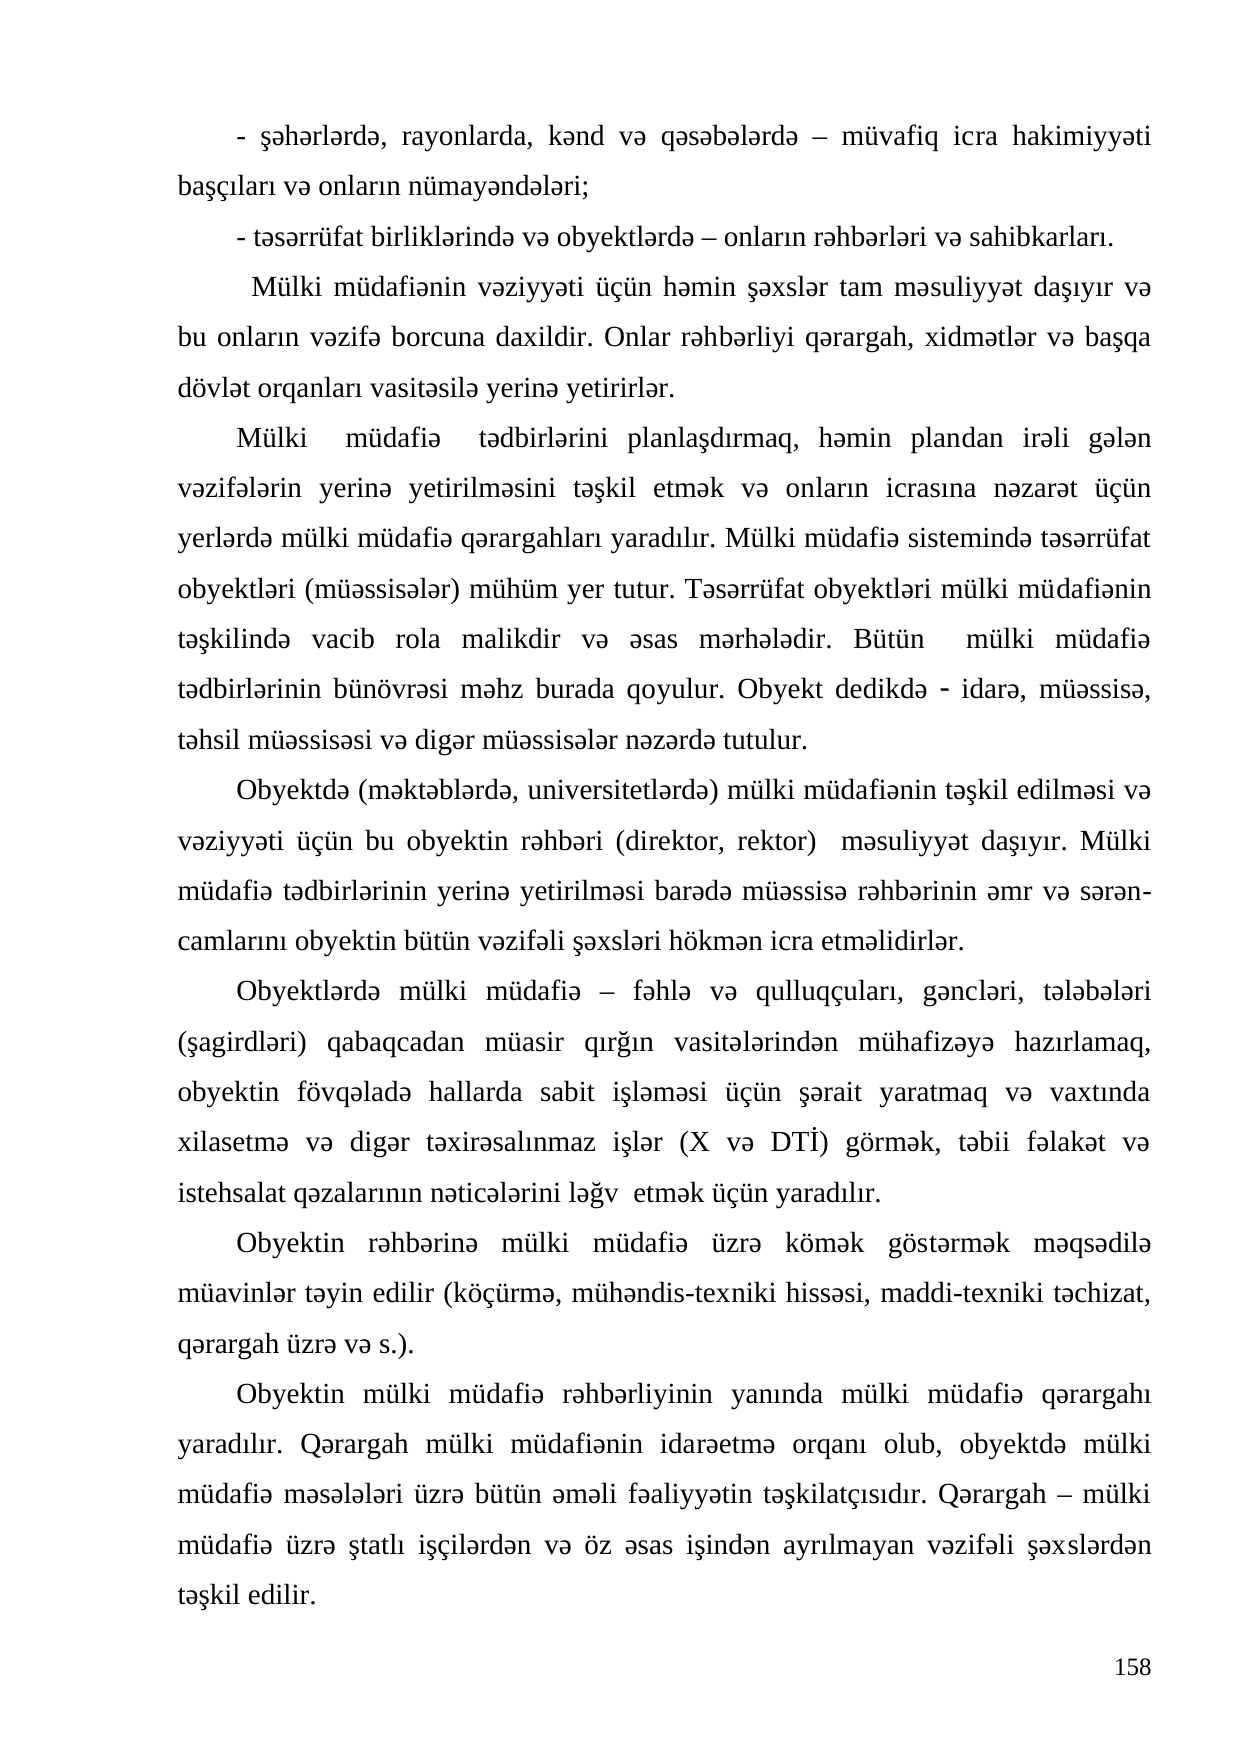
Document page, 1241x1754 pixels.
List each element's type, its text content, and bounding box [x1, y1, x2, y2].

text Obyektlərdə mülki müdafiə – fəhlə və qulluqçuları, gəncləri, tələbələri (şagirdləri) qabaqcadan müasir qırğın vasitələrindən mühafizəyə hazırlamaq, obyektin fövqəladə hallarda sabit işləməsi üçün şərait yaratmaq və vaxtında xilasetmə və digər təxirəsalınmaz işlər (X və DTİ) görmək, təbii fəlakət və istehsalat qəzalarının nəticələrini ləğv etmək üçün yaradılır. [177, 973, 1152, 1208]
text Obyektin mülki müdafiə rəhbərliyinin yanında mülki müdafiə qərargahı yaradılır. Qərargah mülki müdafiənin idarəetmə orqanı olub, obyektdə mülki müdafiə məsələləri üzrə bütün əməli fəaliyyətin təşkilatçısıdır. Qərargah – mülki müdafiə üzrə ştatlı işçilərdən və öz əsas işindən ayrılmayan vəzifəli şəxslərdən təşkil edilir. [177, 1376, 1152, 1611]
text - təsərrüfat birliklərində və obyektlərdə – onların rəhbərləri və sahibkarları. Mülki müdafiənin vəziyyəti üçün həmin şəxslər tam məsuliyyət daşıyır və bu onların vəzifə borcuna daxildir. Onlar rəhbərliyi qərargah, xidmətlər və başqa dövlət orqanları vasitəsilə yerinə yetirirlər. [177, 219, 1152, 403]
text Mülki müdafiə tədbirlərini planlaşdırmaq, həmin plandan irəli gələn vəzifələrin yerinə yetirilməsini təşkil etmək və onların icrasına nəzarət üçün yerlərdə mülki müdafiə qərargahları yaradılır. Mülki müdafiə sistemində təsərrüfat obyektləri (müəssisələr) mühüm yer tutur. Təsərrüfat obyektləri mülki müdafiənin təşkilində vacib rola malikdir və əsas mərhələdir. Bütün mülki müdafiə tədbirlərinin bünövrəsi məhz burada qoyulur. Obyekt dedikdə idarə, müəssisə, təhsil müəssisəsi və digər müəssisələr nəzərdə tutulur. [177, 420, 1152, 756]
text Obyektdə (məktəblərdə, universitetlərdə) mülki müdafiənin təşkil edilməsi və vəziyyəti üçün bu obyektin rəhbəri (direktor, rektor) məsuliyyət daşıyır. Mülki müdafiə tədbirlərinin yerinə yetirilməsi barədə müəssisə rəhbərinin əmr və sərəncamlarını obyektin bütün vəzifəli şəxsləri hökmən icra etməlidirlər. [177, 772, 1152, 957]
text Obyektin rəhbərinə mülki müdafiə üzrə kömək göstərmək məqsədilə müavinlər təyin edilir (köçürmə, mühəndis-texniki hissəsi, maddi-texniki təchizat, qərargah üzrə və s.). [177, 1225, 1152, 1359]
text - şəhərlərdə, rayonlarda, kənd və qəsəbələrdə – müvafiq icra hakimiyyəti başçıları və onların nümayəndələri; [177, 118, 1152, 202]
